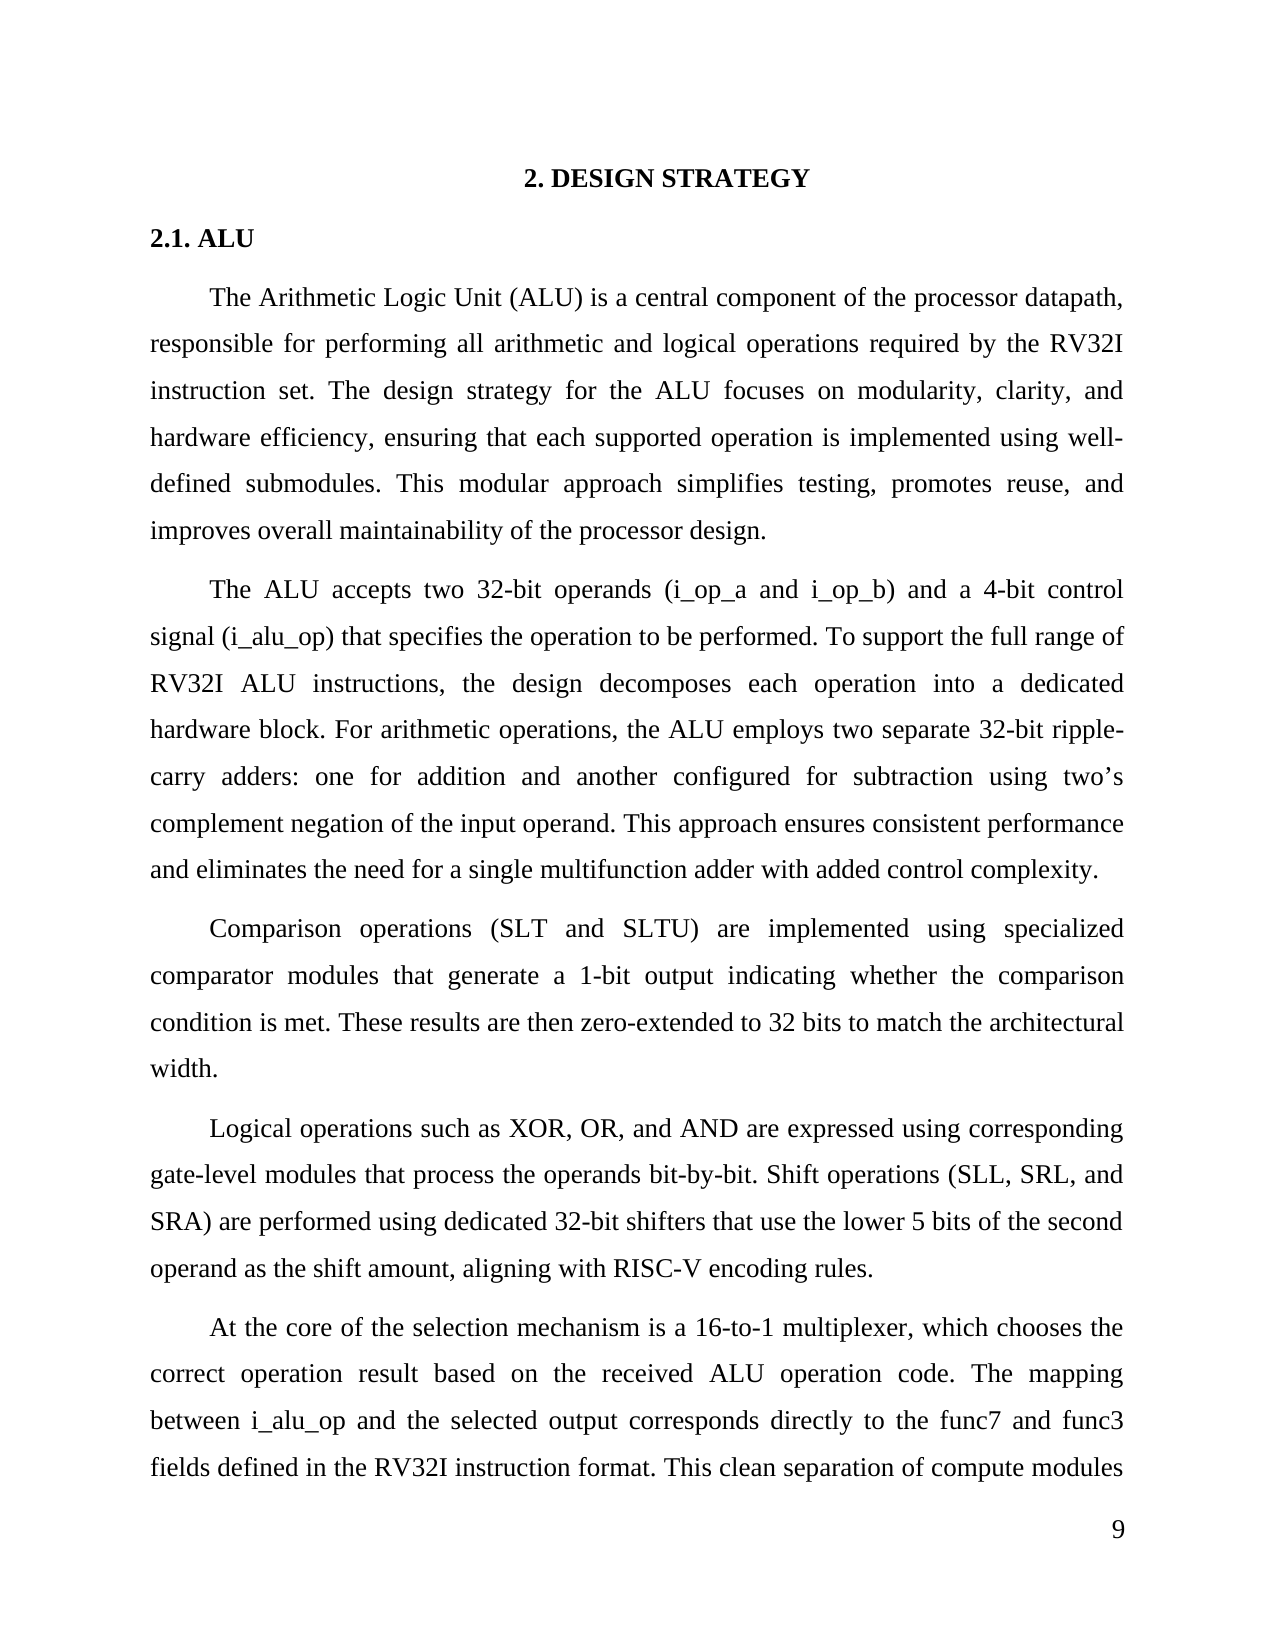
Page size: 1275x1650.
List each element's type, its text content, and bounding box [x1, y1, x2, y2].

text The Arithmetic Logic Unit (ALU) is a central component of the processor datapath, responsible for performing all arithmetic and logical operations required by the RV32I instruction set. The design strategy for the ALU focuses on modularity, clarity, and hardware efficiency, ensuring that each supported operation is implemented using well-defined submodules. This modular approach simplifies testing, promotes reuse, and improves overall maintainability of the processor design. [150, 281, 1125, 545]
subtitle DESIGN STRATEGY [150, 162, 1125, 194]
text The ALU accepts two 32-bit operands (i_op_a and i_op_b) and a 4-bit control signal (i_alu_op) that specifies the operation to be performed. To support the full range of RV32I ALU instructions, the design decomposes each operation into a dedicated hardware block. For arithmetic operations, the ALU employs two separate 32-bit ripple-carry adders: one for addition and another configured for subtraction using two’s complement negation of the input operand. This approach ensures consistent performance and eliminates the need for a single multifunction adder with added control complexity. [150, 573, 1125, 884]
text Logical operations such as XOR, OR, and AND are expressed using corresponding gate-level modules that process the operands bit-by-bit. Shift operations (SLL, SRL, and SRA) are performed using dedicated 32-bit shifters that use the lower 5 bits of the second operand as the shift amount, aligning with RISC-V encoding rules. [150, 1112, 1125, 1283]
subtitle ALU [150, 222, 1125, 253]
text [150, 1311, 1125, 1482]
text Comparison operations (SLT and SLTU) are implemented using specialized comparator modules that generate a 1-bit output indicating whether the comparison condition is met. These results are then zero-extended to 32 bits to match the architectural width. [150, 912, 1125, 1084]
